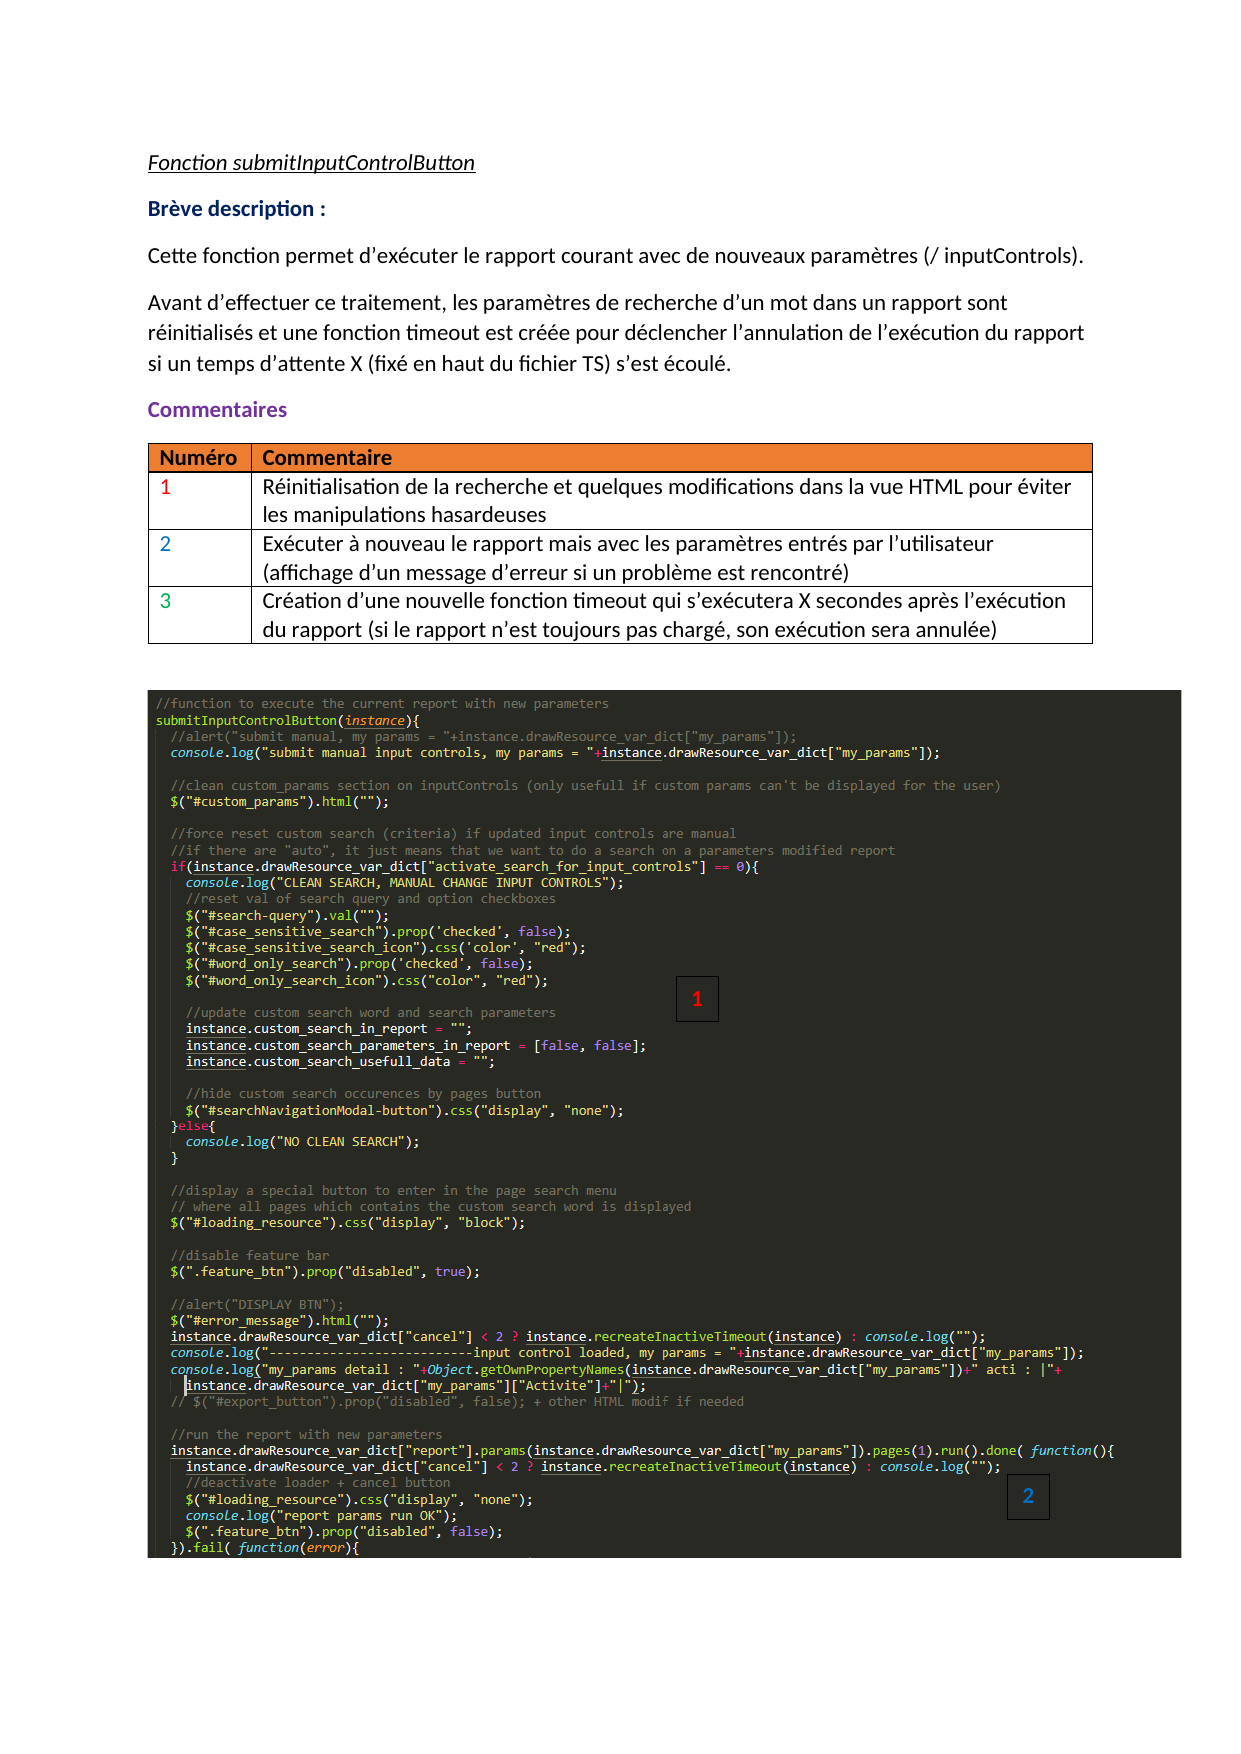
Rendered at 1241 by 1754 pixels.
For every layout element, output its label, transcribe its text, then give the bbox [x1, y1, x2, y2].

table_cell 2 [149, 530, 251, 586]
table_cell 3 [149, 587, 251, 643]
table_cell 1 [149, 473, 251, 528]
text Fonction submitInputControlButton [148, 148, 1093, 176]
table_cell Création d’une nouvelle fonction timeout qui s’exécutera X secondes après l’exécution du rapport (si le rapport n’est toujours pas chargé, son exécution sera annulée) [252, 587, 1092, 643]
text Brève description : [148, 194, 1093, 222]
table_cell Exécuter à nouveau le rapport mais avec les paramètres entrés par l’utilisateur (affichage d’un message d’erreur si un problème est rencontré) [252, 530, 1092, 586]
picture [147, 690, 1182, 1558]
table_header Commentaire [252, 444, 1092, 471]
text Commentaires [148, 396, 1093, 423]
text Cette fonction permet d’exécuter le rapport courant avec de nouveaux paramètres (/ inputControls). [148, 241, 1093, 269]
text Avant d’effectuer ce traitement, les paramètres de recherche d’un mot dans un rapport sont réinitialisés et une fonction timeout est créée pour déclencher l’annulation de l’exécution du rapport si un temps d’attente X (fixé en haut du fichier TS) s’est écoulé. [148, 288, 1093, 377]
table_header Numéro [149, 444, 251, 471]
table_cell Réinitialisation de la recherche et quelques modifications dans la vue HTML pour éviter les manipulations hasardeuses [252, 473, 1092, 528]
